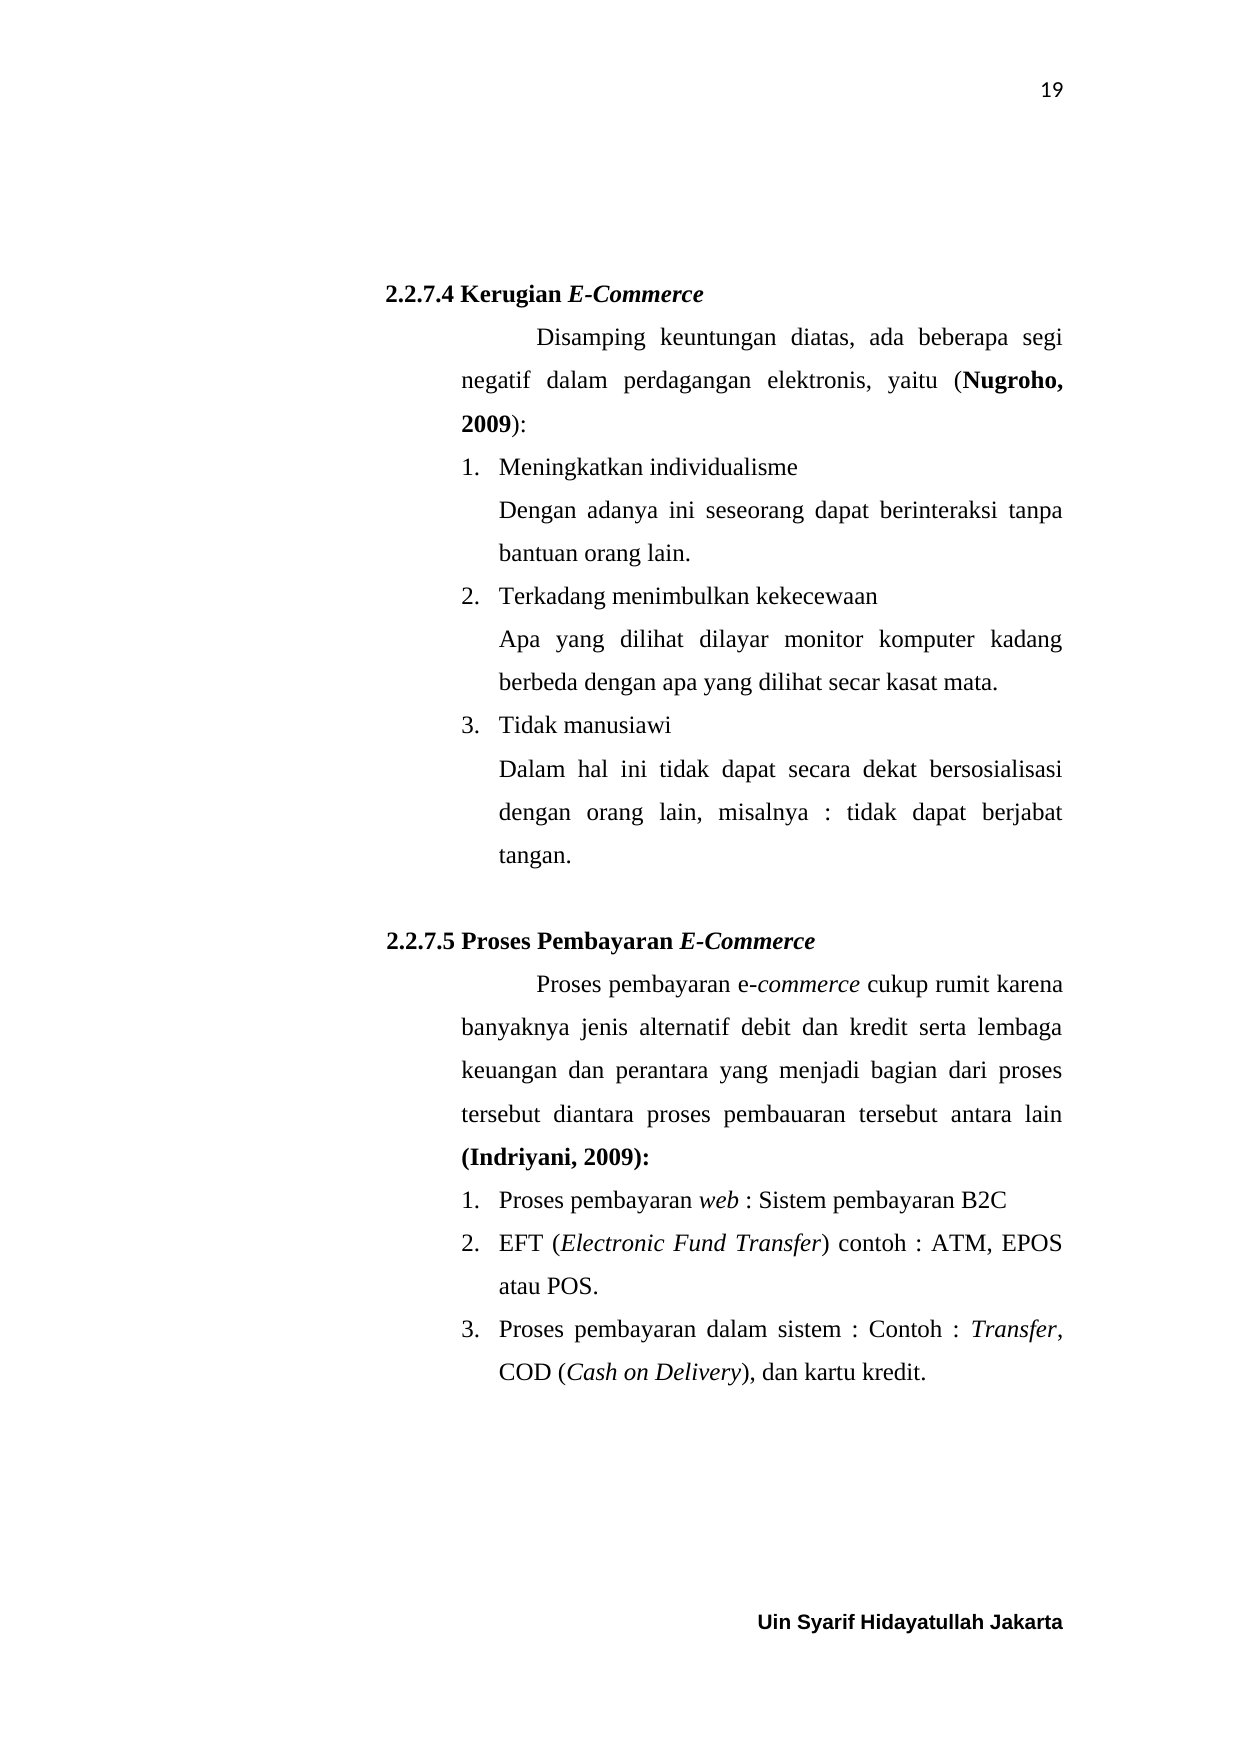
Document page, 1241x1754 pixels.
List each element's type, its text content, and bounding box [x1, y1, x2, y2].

list EFT (Electronic Fund Transfer) contoh : ATM, EPOS atau POS. [461, 1228, 1063, 1300]
subtitle 2.2.7.4 Kerugian E-Commerce [310, 279, 1063, 308]
list Meningkatkan individualisme [461, 452, 1063, 481]
list Dengan adanya ini seseorang dapat berinteraksi tanpa bantuan orang lain. [499, 495, 1063, 567]
list Dalam hal ini tidak dapat secara dekat bersosialisasi dengan orang lain, misalnya : tidak dapat berjabat tangan. [499, 754, 1063, 869]
list Proses pembayaran e-commerce cukup rumit karena banyaknya jenis alternatif debit dan kredit serta lembaga keuangan dan perantara yang menjadi bagian dari proses tersebut diantara proses pembauaran tersebut antara lain (Indriyani, 2009): [461, 969, 1063, 1171]
subtitle 2.2.7.5 Proses Pembayaran E-Commerce [311, 926, 1063, 955]
list Proses pembayaran web : Sistem pembayaran B2C [461, 1185, 1063, 1214]
list Proses pembayaran dalam sistem : Contoh : Transfer, COD (Cash on Delivery), dan kartu kredit. [461, 1314, 1063, 1386]
list Apa yang dilihat dilayar monitor komputer kadang berbeda dengan apa yang dilihat secar kasat mata. [499, 624, 1063, 696]
list Tidak manusiawi [461, 711, 1063, 739]
list Terkadang menimbulkan kekecewaan [461, 581, 1063, 610]
text Disamping keuntungan diatas, ada beberapa segi negatif dalam perdagangan elektronis, yaitu (Nugroho, 2009): [461, 322, 1063, 437]
